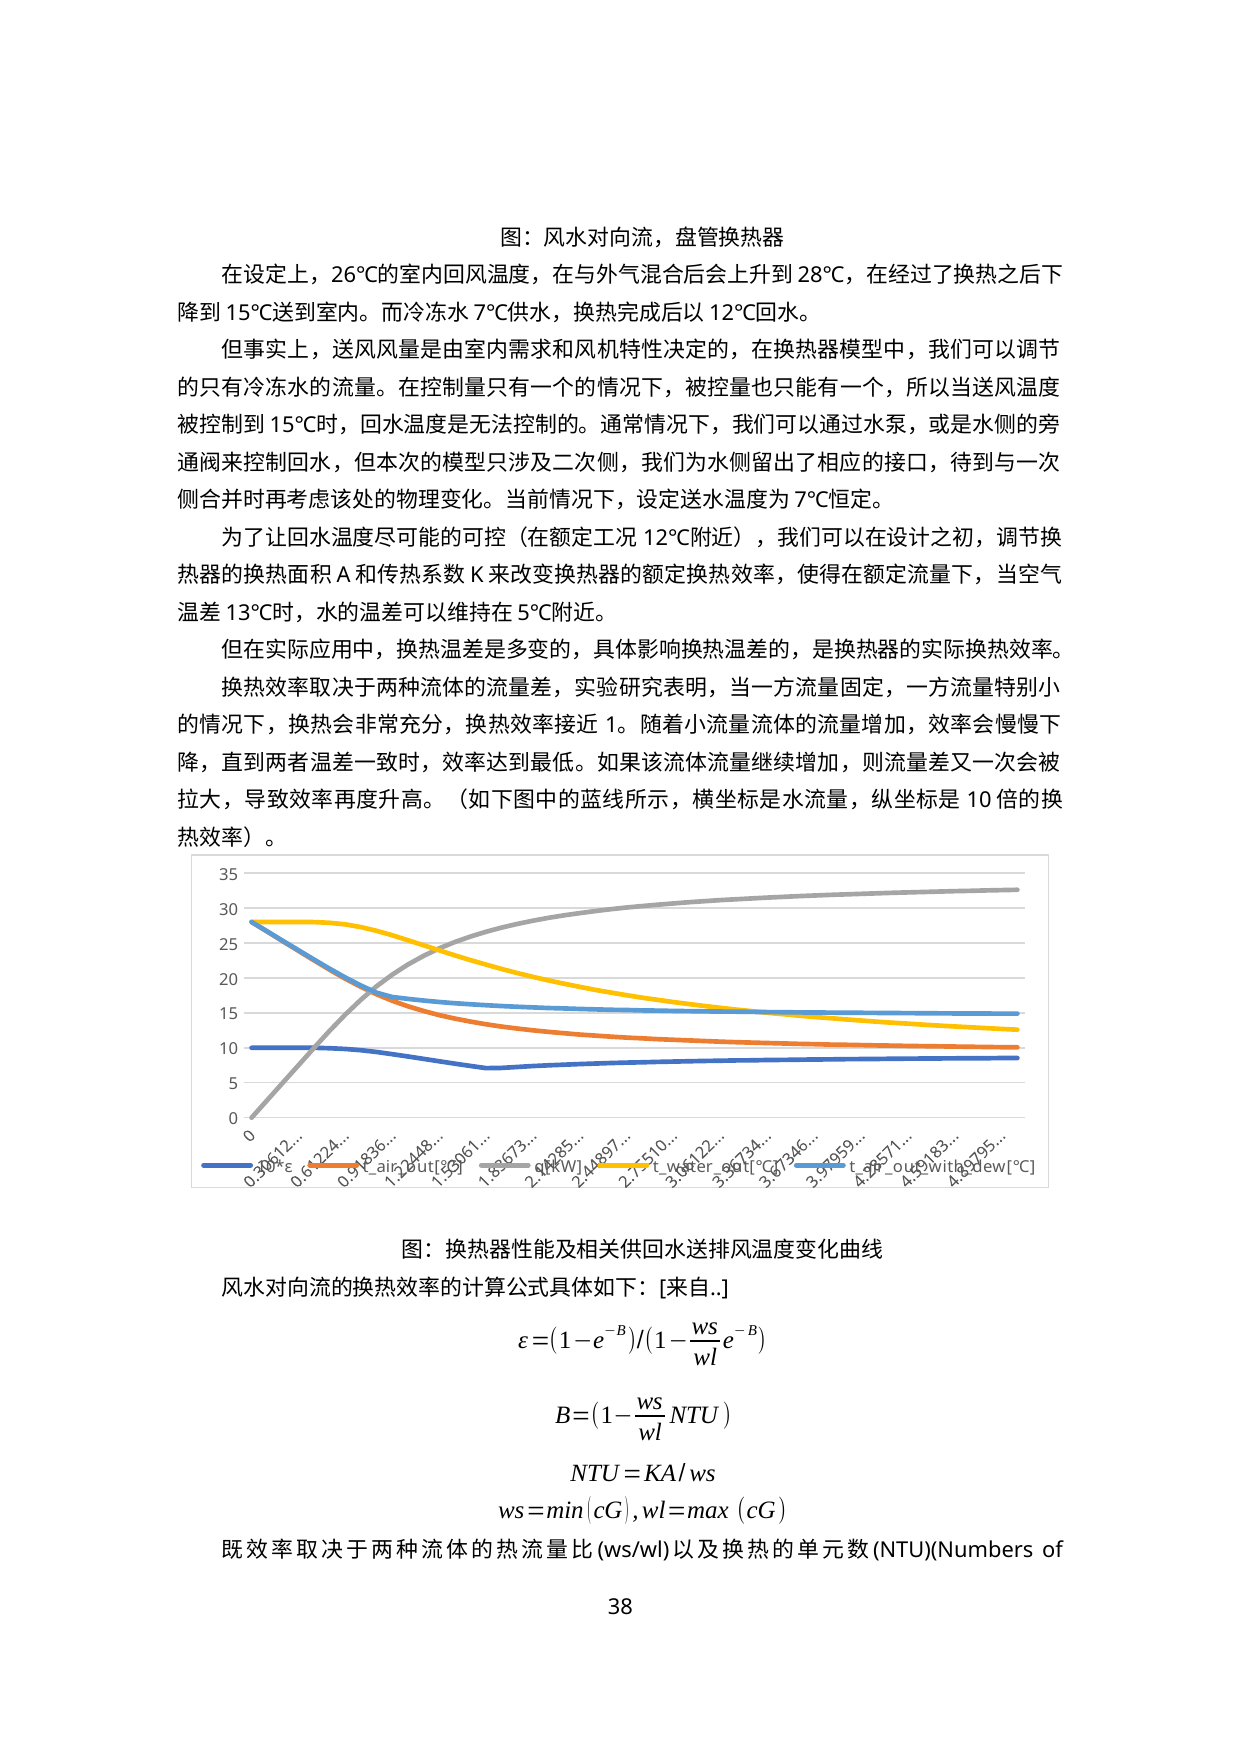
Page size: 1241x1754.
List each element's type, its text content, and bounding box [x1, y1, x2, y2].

text 图：换热器性能及相关供回水送排风温度变化曲线 [177, 1229, 1063, 1267]
text 但在实际应用中，换热温差是多变的，具体影响换热温差的，是换热器的实际换热效率。 [177, 629, 1063, 667]
text 但事实上，送风风量是由室内需求和风机特性决定的，在换热器模型中，我们可以调节的只有冷冻水的流量。在控制量只有一个的情况下，被控量也只能有一个，所以当送风温度被控制到15℃时，回水温度是无法控制的。通常情况下，我们可以通过水泵，或是水侧的旁通阀来控制回水，但本次的模型只涉及二次侧，我们为水侧留出了相应的接口，待到与一次侧合并时再考虑该处的物理变化。当前情况下，设定送水温度为7℃恒定。 [177, 329, 1063, 517]
text 在设定上，26℃的室内回风温度，在与外气混合后会上升到28℃，在经过了换热之后下降到15℃送到室内。而冷冻水7℃供水，换热完成后以12℃回水。 [177, 254, 1063, 329]
text 风水对向流的换热效率的计算公式具体如下：[来自..] [177, 1267, 1063, 1304]
text 图：风水对向流，盘管换热器 [177, 217, 1063, 254]
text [177, 1529, 1063, 1567]
text 换热效率取决于两种流体的流量差，实验研究表明，当一方流量固定，一方流量特别小的情况下，换热会非常充分，换热效率接近1。随着小流量流体的流量增加，效率会慢慢下降，直到两者温差一致时，效率达到最低。如果该流体流量继续增加，则流量差又一次会被拉大，导致效率再度升高。（如下图中的蓝线所示，横坐标是水流量，纵坐标是10倍的换热效率）。 [177, 667, 1063, 854]
text 为了让回水温度尽可能的可控（在额定工况12℃附近），我们可以在设计之初，调节换热器的换热面积A和传热系数K来改变换热器的额定换热效率，使得在额定流量下，当空气温差13℃时，水的温差可以维持在5℃附近。 [177, 517, 1063, 629]
